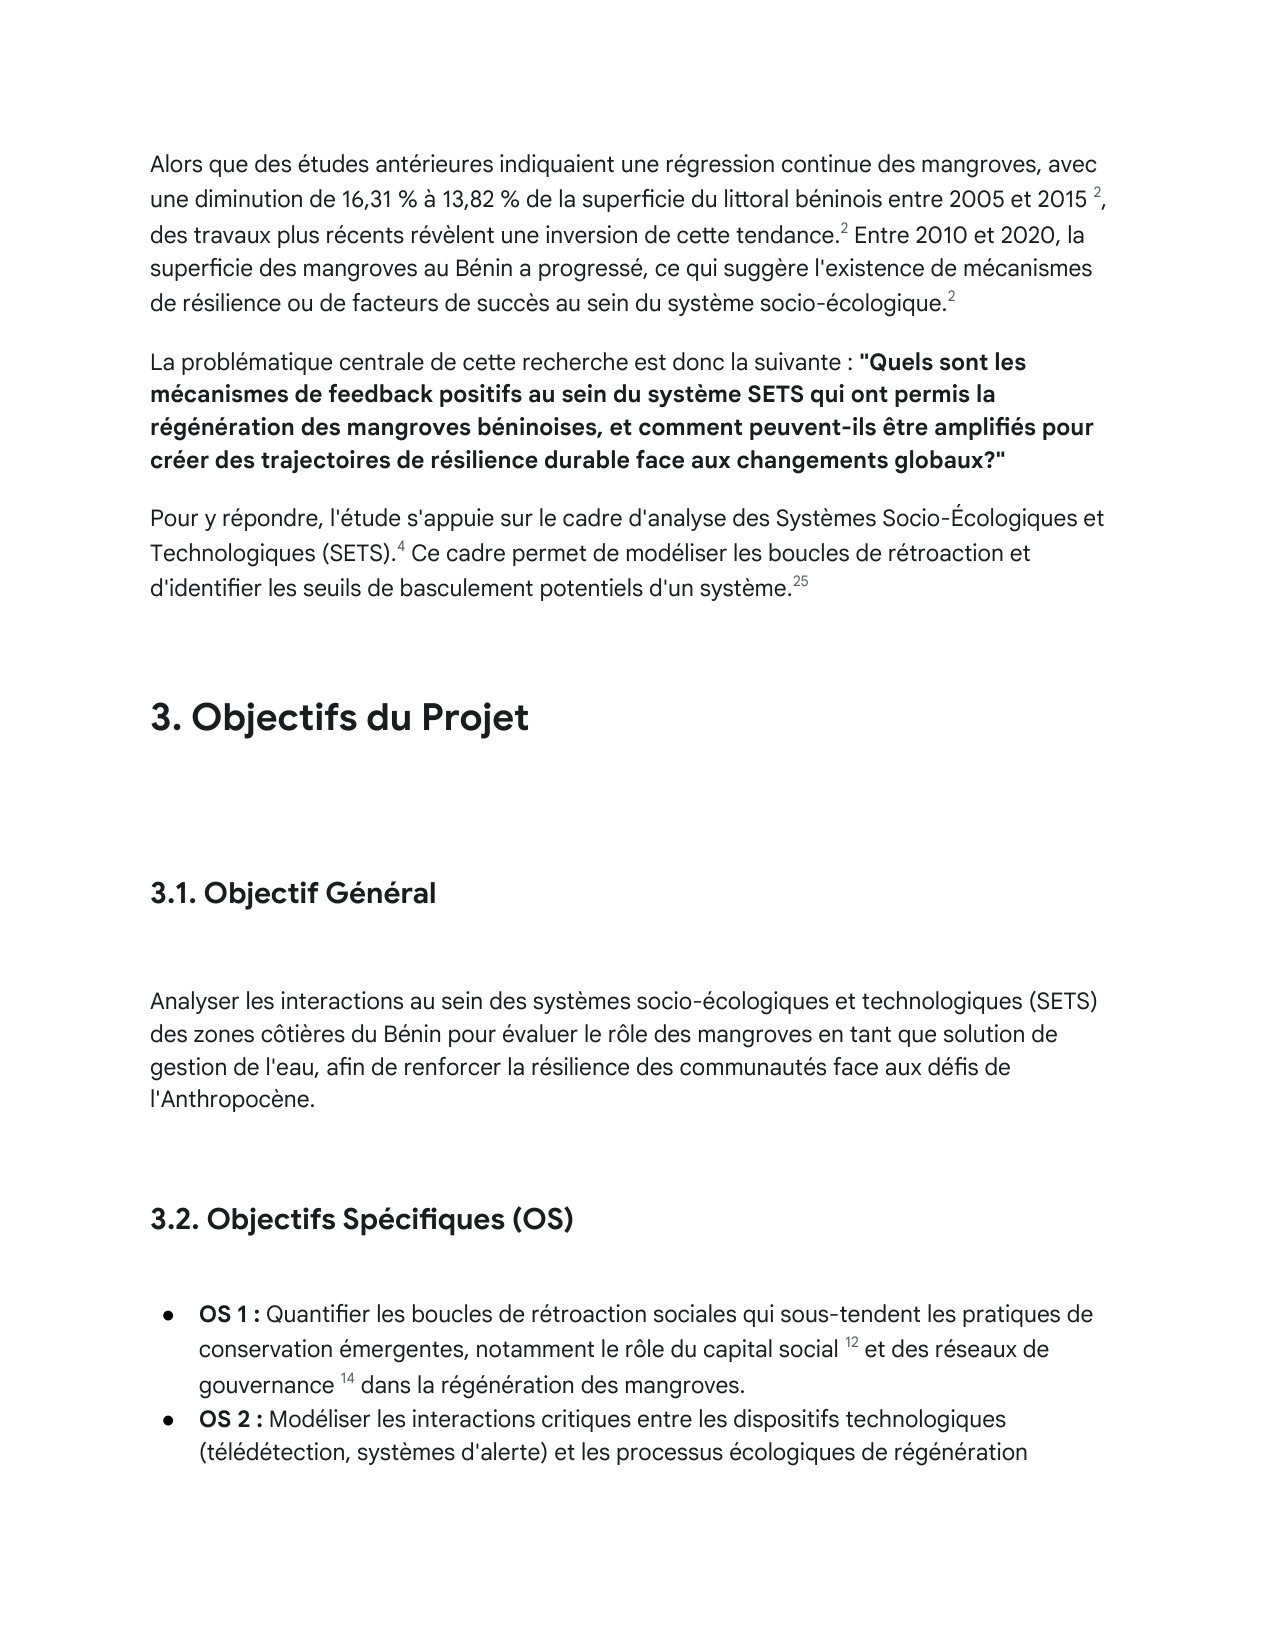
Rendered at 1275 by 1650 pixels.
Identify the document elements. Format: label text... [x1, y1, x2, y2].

subtitle 3.2. Objectifs Spécifiques (OS) [150, 1201, 1125, 1238]
text Alors que des études antérieures indiquaient une régression continue des mangroves, avec une diminution de 16,31 % à 13,82 % de la superficie du littoral béninois entre 2005 et 2015 2, des travaux plus récents révèlent une inversion de cette tendance.2 Entre 2010 et 2020, la superficie des mangroves au Bénin a progressé, ce qui suggère l'existence de mécanismes de résilience ou de facteurs de succès au sein du système socio-écologique.2 [150, 150, 1125, 319]
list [161, 1405, 1125, 1466]
text Analyser les interactions au sein des systèmes socio-écologiques et technologiques (SETS) des zones côtières du Bénin pour évaluer le rôle des mangroves en tant que solution de gestion de l'eau, afin de renforcer la résilience des communautés face aux défis de l'Anthropocène. [150, 987, 1125, 1114]
text Pour y répondre, l'étude s'appuie sur le cadre d'analyse des Systèmes Socio-Écologiques et Technologiques (SETS).4 Ce cadre permet de modéliser les boucles de rétroaction et d'identifier les seuils de basculement potentiels d'un système.25 [150, 504, 1125, 604]
subtitle 3.1. Objectif Général [150, 876, 1125, 912]
subtitle 3. Objectifs du Projet [150, 694, 1125, 741]
list OS 1 : Quantifier les boucles de rétroaction sociales qui sous-tendent les pratiques de conservation émergentes, notamment le rôle du capital social 12 et des réseaux de gouvernance 14 dans la régénération des mangroves. [161, 1300, 1125, 1401]
text La problématique centrale de cette recherche est donc la suivante : "Quels sont les mécanismes de feedback positifs au sein du système SETS qui ont permis la régénération des mangroves béninoises, et comment peuvent-ils être amplifiés pour créer des trajectoires de résilience durable face aux changements globaux?" [150, 348, 1125, 475]
